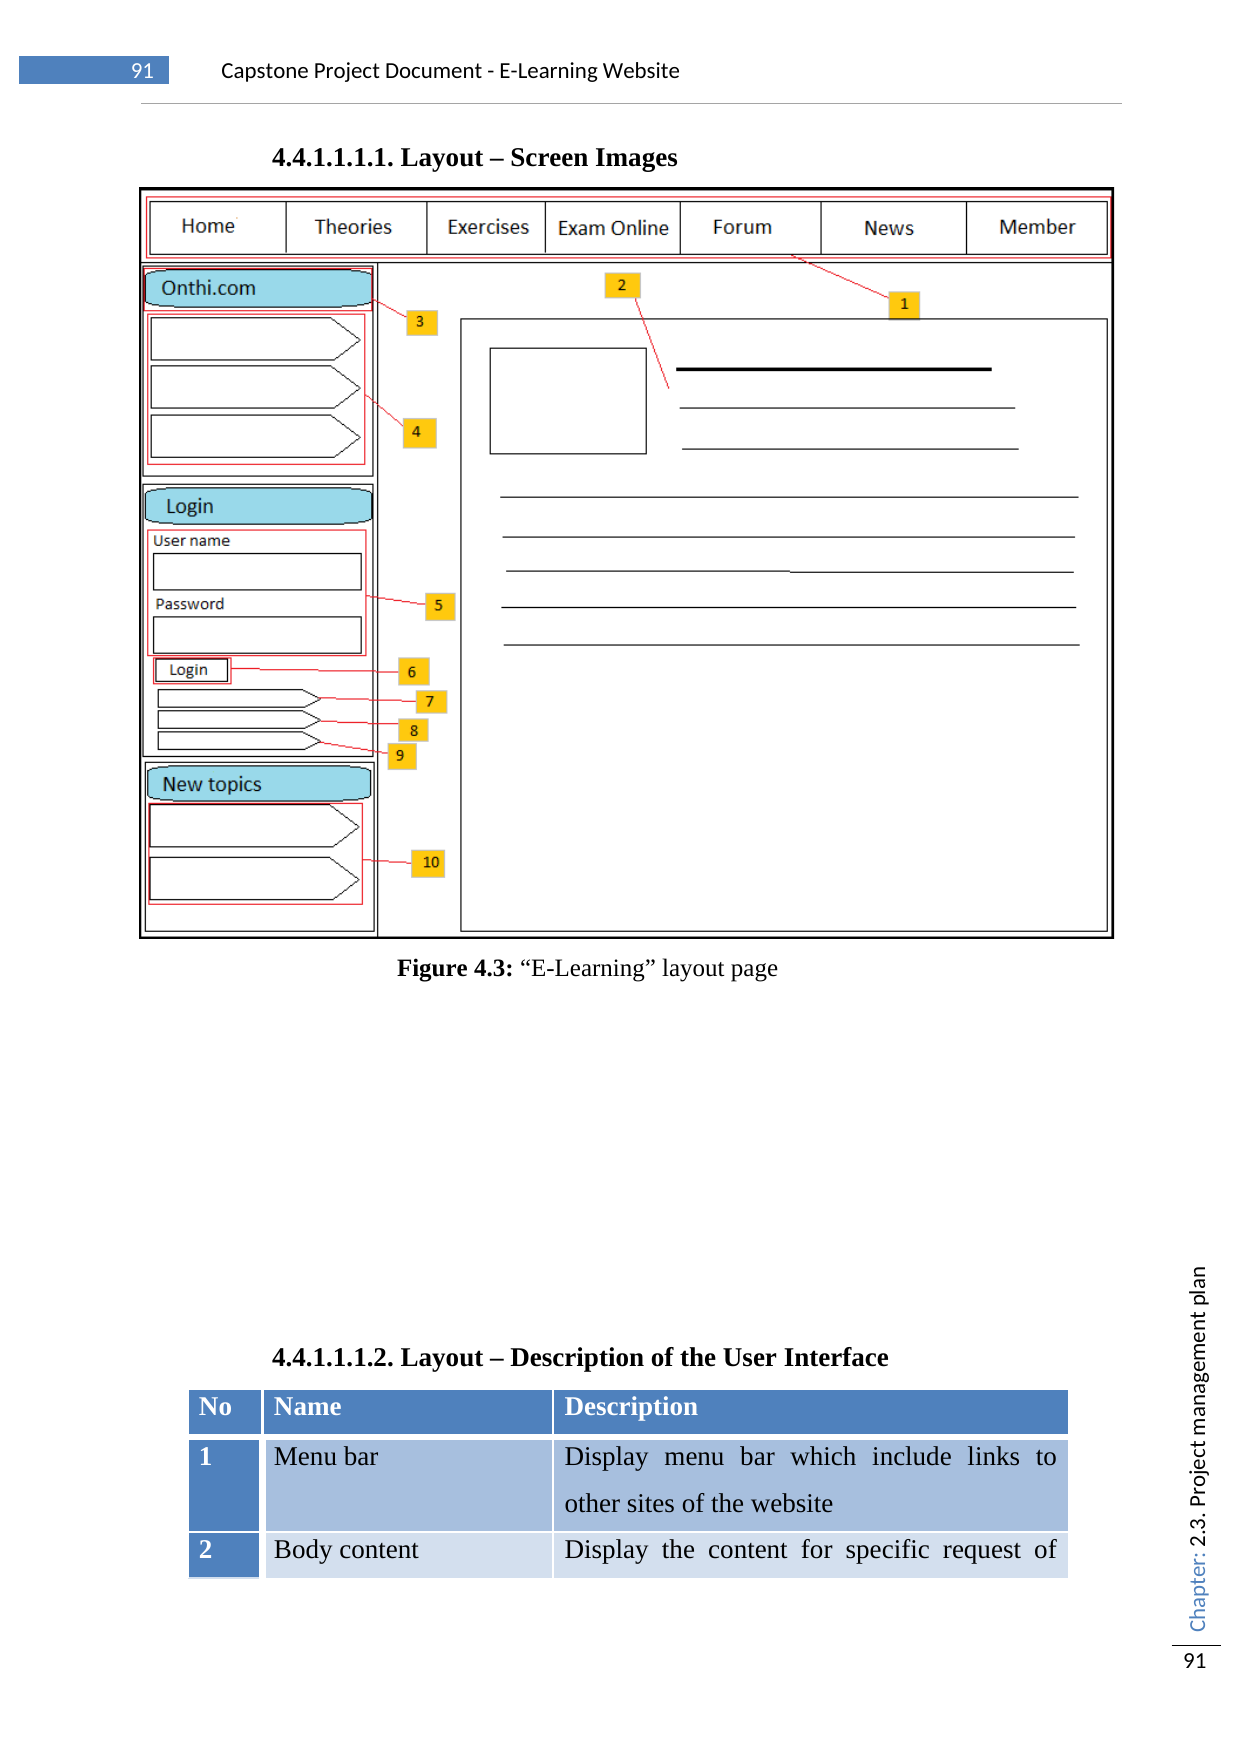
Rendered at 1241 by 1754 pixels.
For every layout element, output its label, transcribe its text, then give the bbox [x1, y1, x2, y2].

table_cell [554, 1533, 1068, 1577]
table_header Name [264, 1390, 552, 1434]
picture [139, 187, 1115, 939]
table_cell Display menu bar which include links to other sites of the website [554, 1440, 1068, 1531]
table_cell 1 [189, 1440, 259, 1531]
table_cell Menu bar [266, 1440, 552, 1531]
table_cell Body content [266, 1533, 552, 1577]
table_header Description [554, 1390, 1068, 1434]
table_header No [189, 1390, 261, 1434]
text 4.4.1.1.1.2. Layout – Description of the User Interface [272, 1341, 1122, 1372]
text 4.4.1.1.1.1. Layout – Screen Images [272, 141, 1122, 172]
text Figure 4.3: “E-Learning” layout page [272, 953, 1122, 982]
table_cell 2 [189, 1533, 259, 1577]
